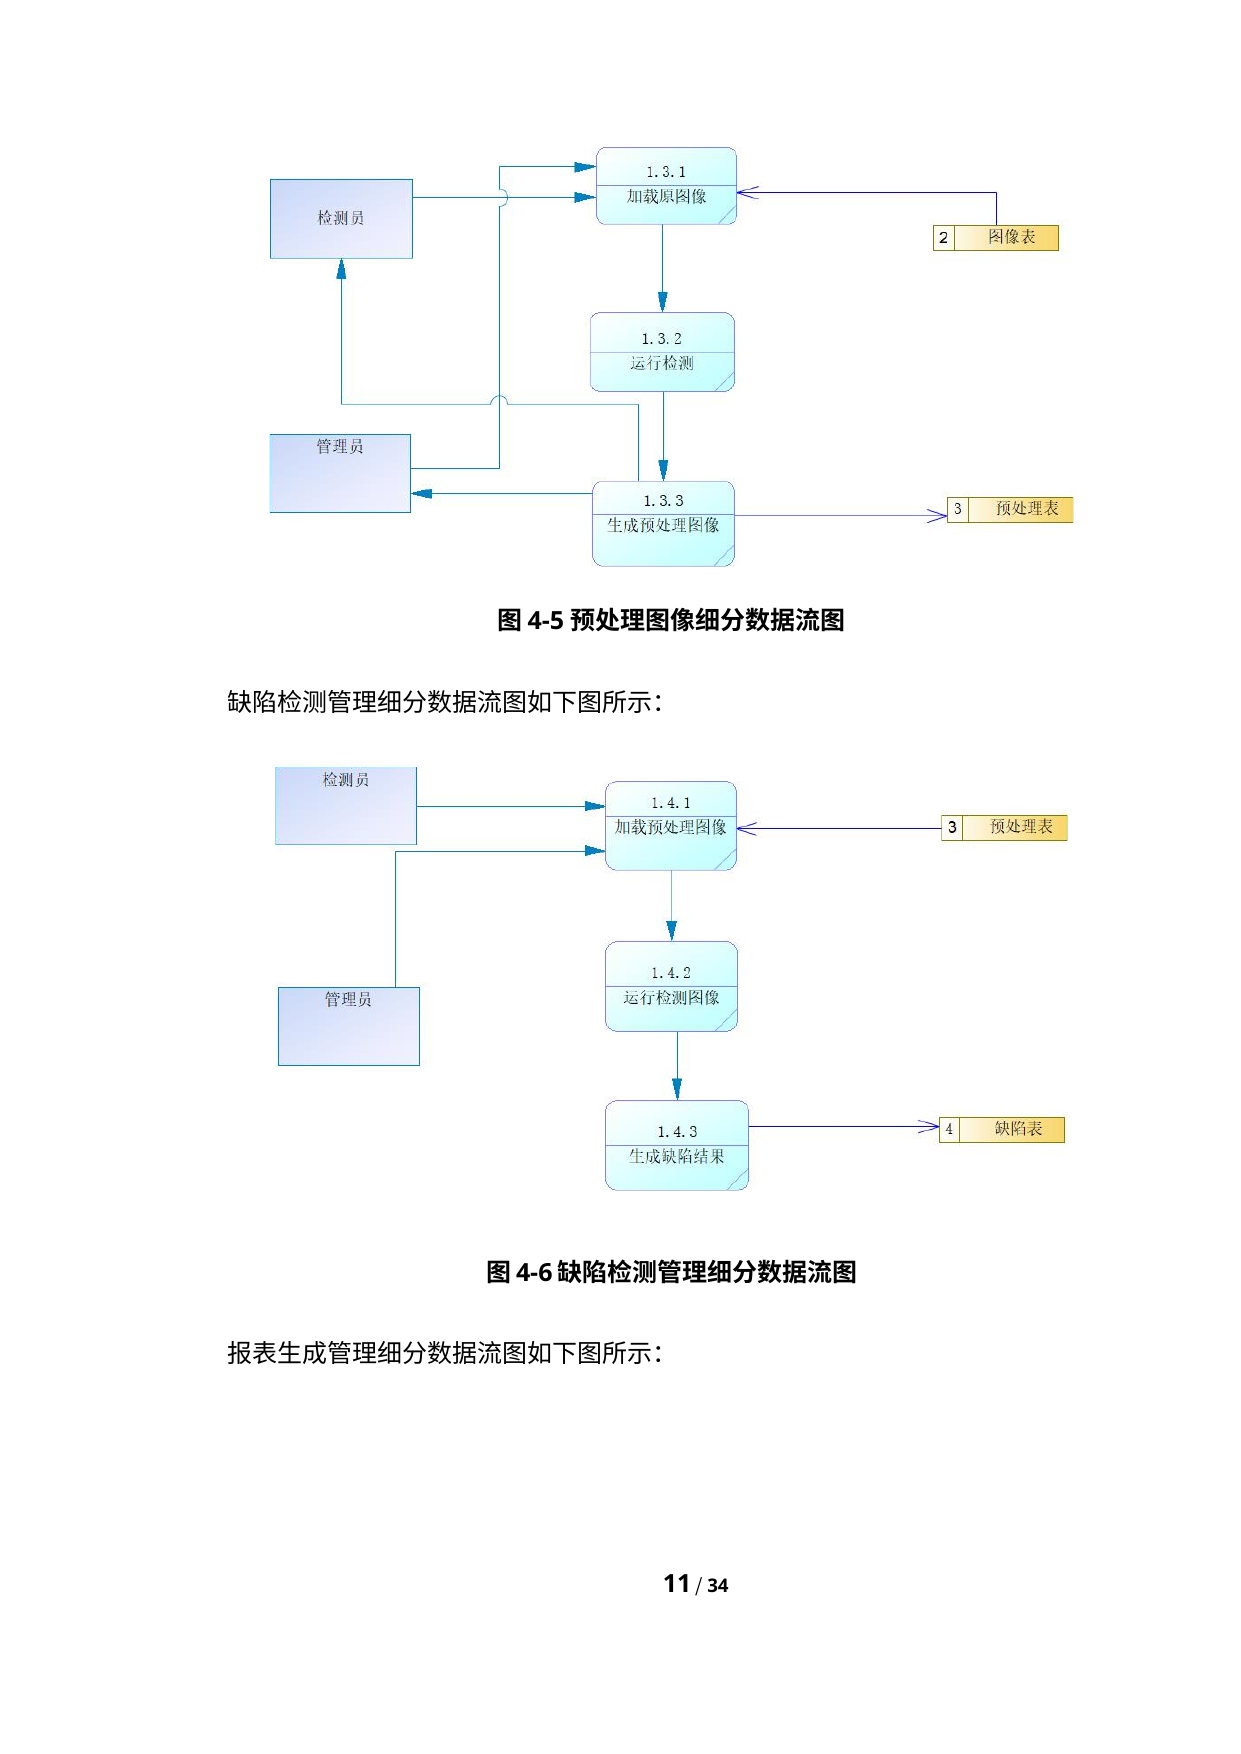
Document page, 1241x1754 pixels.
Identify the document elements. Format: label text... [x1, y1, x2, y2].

picture [275, 767, 1068, 1191]
text 缺陷检测管理细分数据流图如下图所示： [177, 668, 1122, 733]
picture [269, 147, 1074, 567]
text 图4-6缺陷检测管理细分数据流图 [221, 1238, 1122, 1303]
text 报表生成管理细分数据流图如下图所示： [177, 1319, 1122, 1384]
text 图4-5 预处理图像细分数据流图 [221, 586, 1122, 651]
